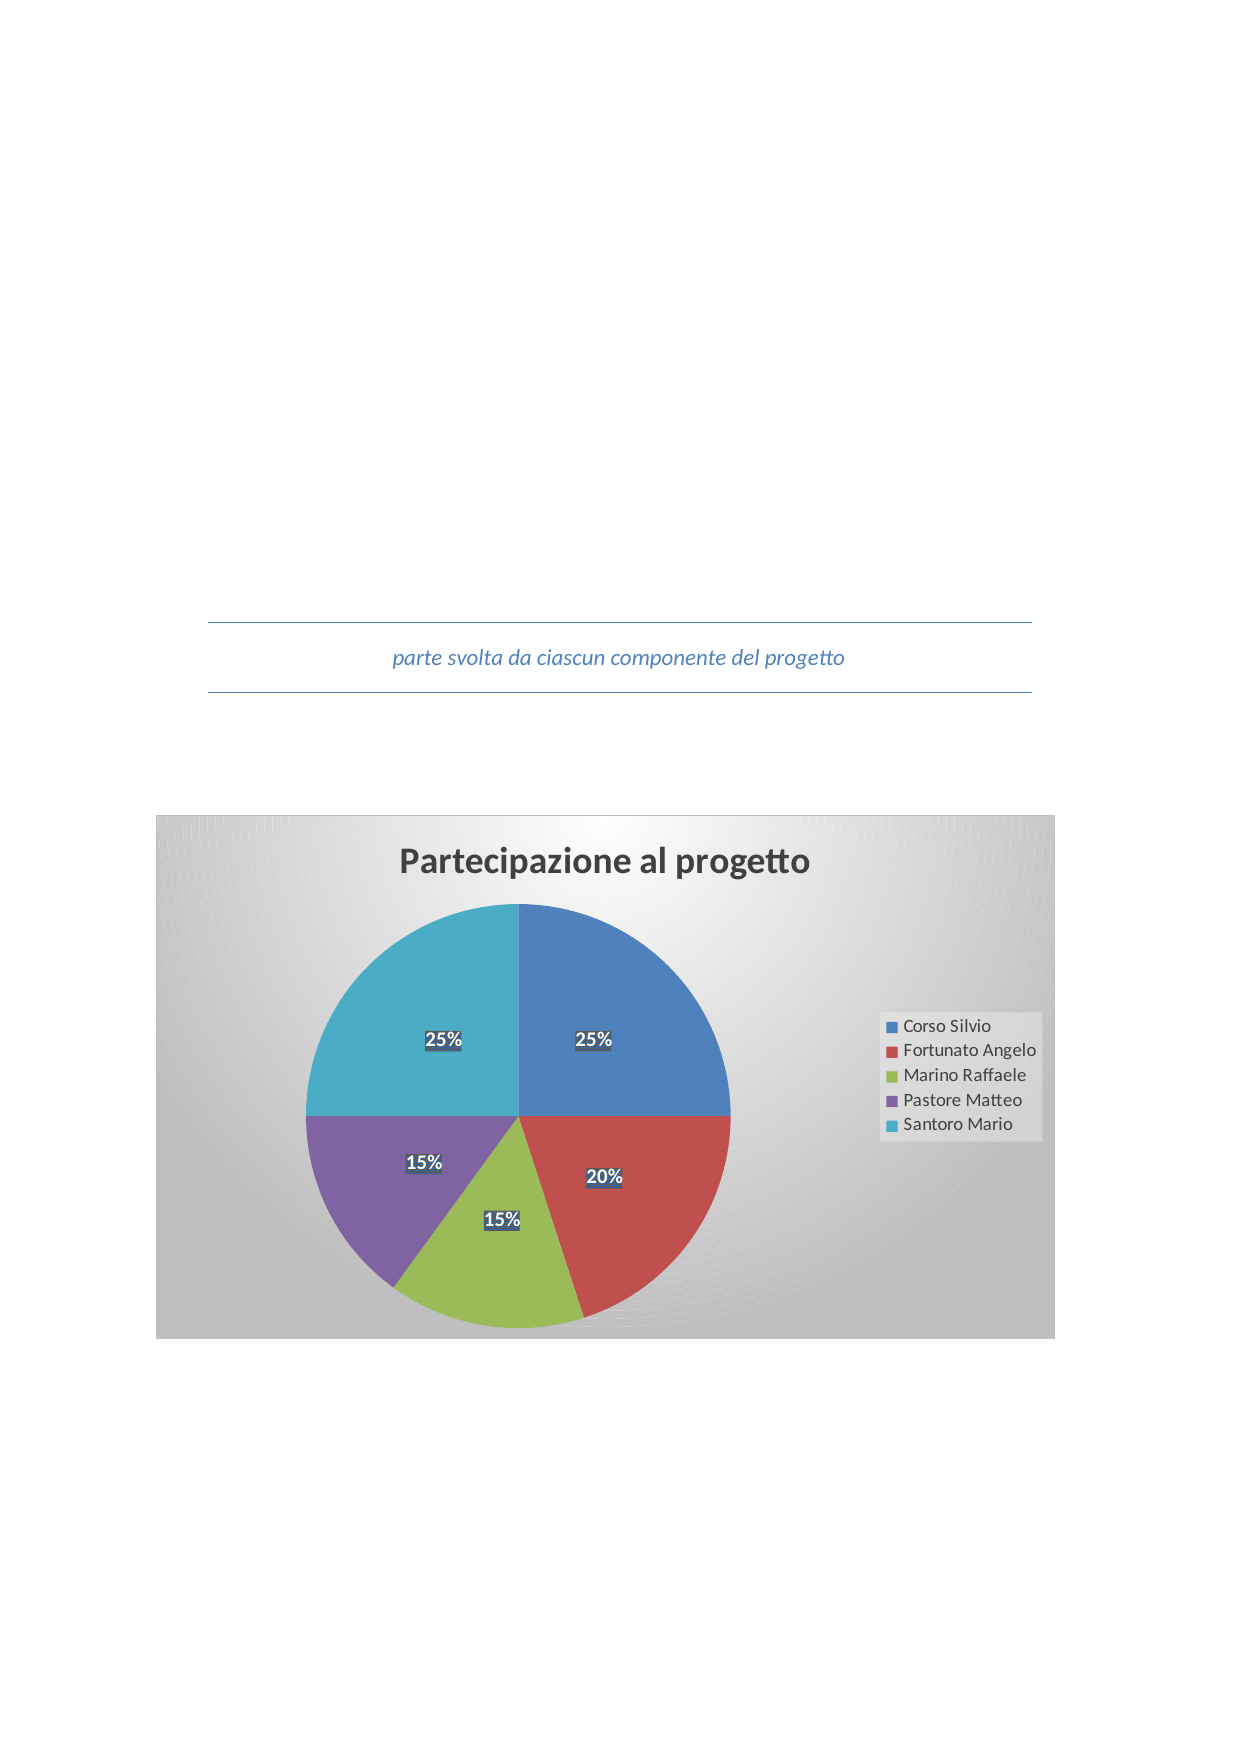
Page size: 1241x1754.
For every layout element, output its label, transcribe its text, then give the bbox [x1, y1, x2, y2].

text parte svolta da ciascun componente del progetto [208, 623, 1032, 692]
